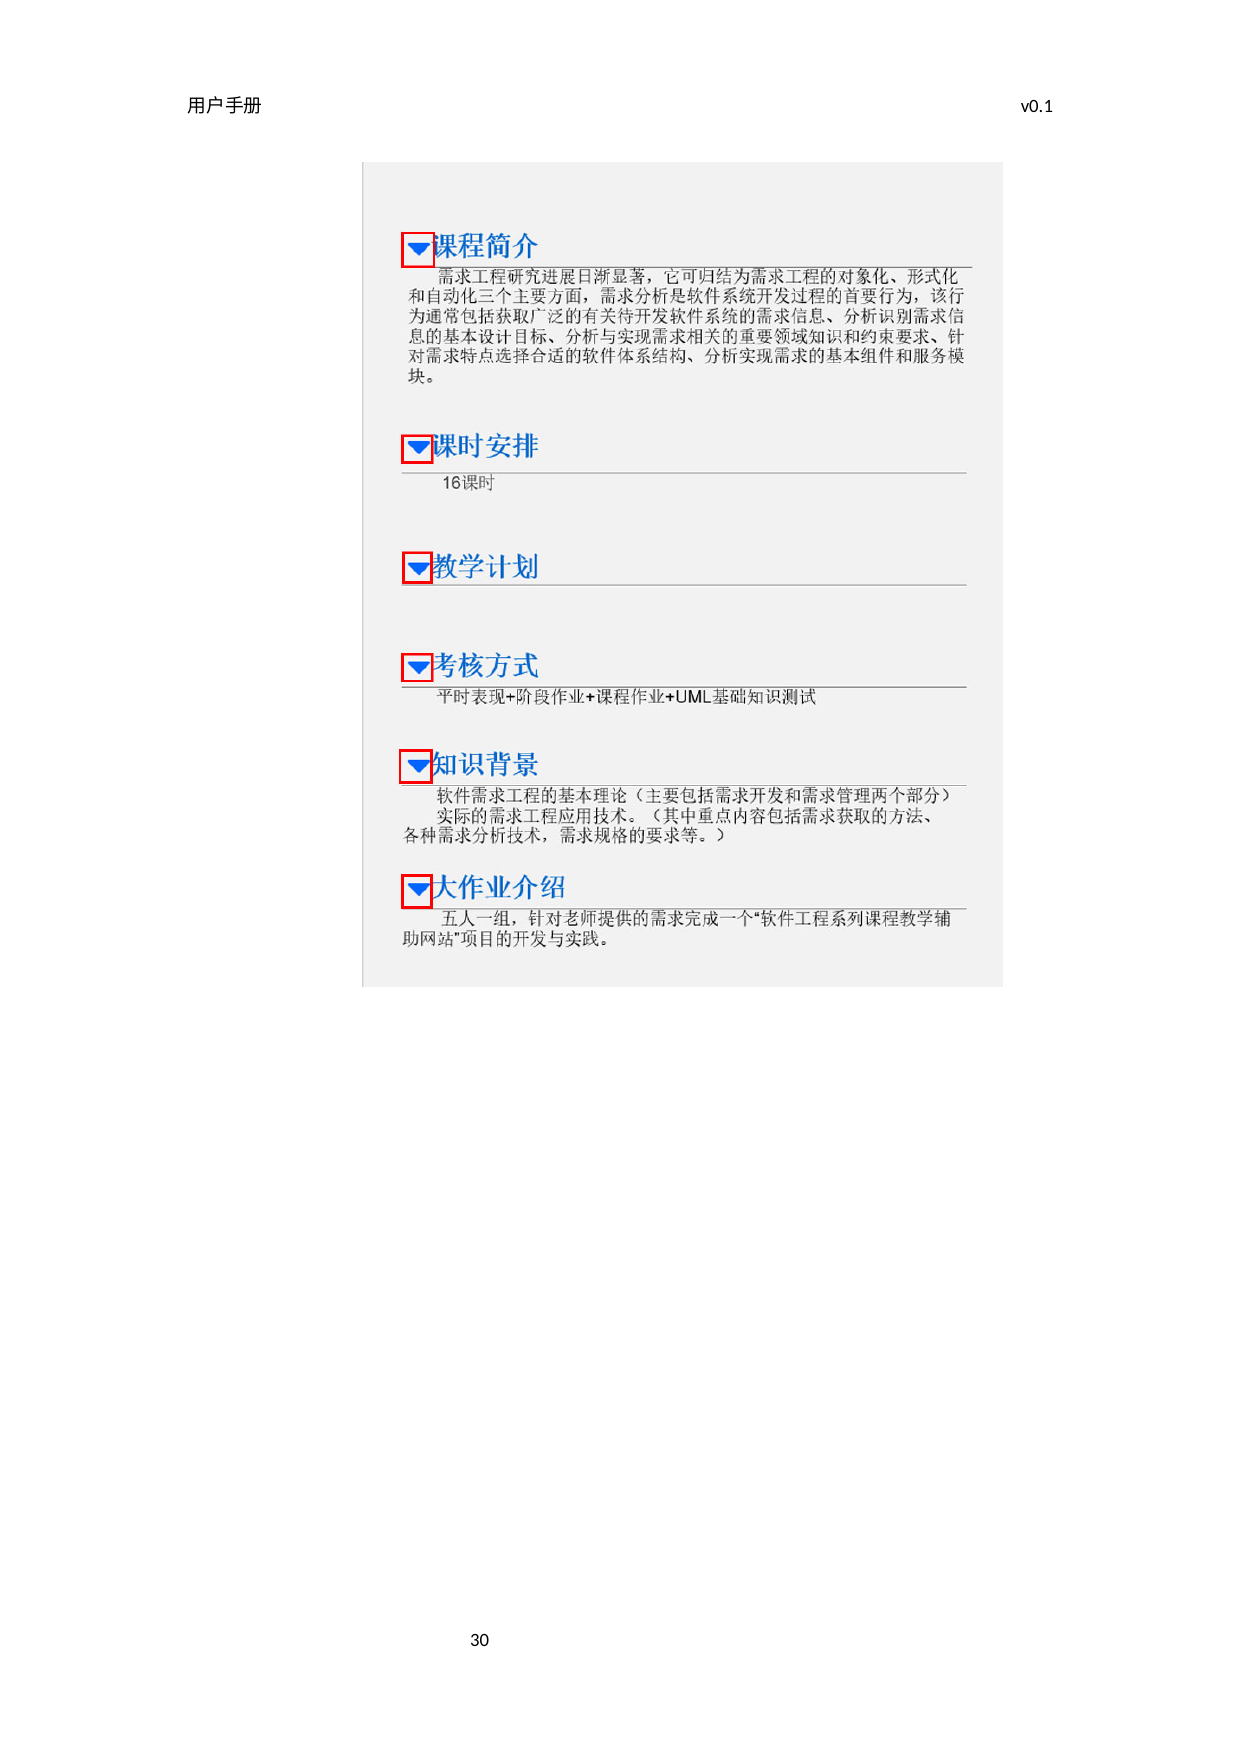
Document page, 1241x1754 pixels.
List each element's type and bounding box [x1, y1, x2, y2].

picture [362, 162, 1013, 995]
